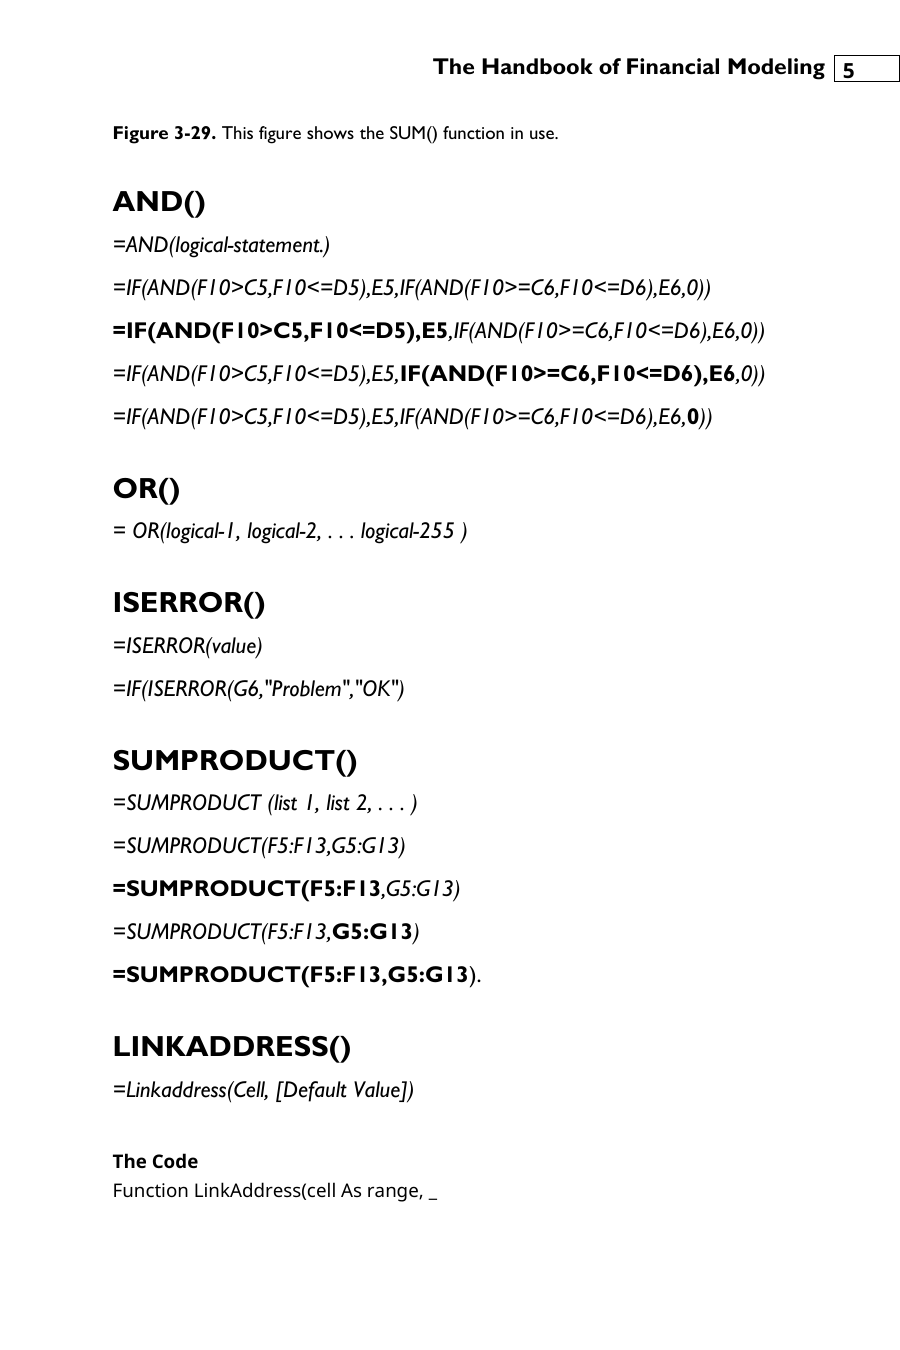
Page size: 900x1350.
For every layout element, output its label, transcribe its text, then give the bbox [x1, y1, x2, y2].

text The Code [112, 1148, 825, 1174]
text =IF(AND(F10>C5,F10<=D5),E5,IF(AND(F10>=C6,F10<=D6),E6,0)) [112, 403, 825, 430]
text =Linkaddress(Cell, [Default Value]) [112, 1076, 825, 1102]
text =IF(ISERROR(G6,"Problem","OK") [112, 675, 825, 702]
text Function LinkAddress(cell As range, _ [112, 1177, 825, 1203]
text =SUMPRODUCT(F5:F13,G5:G13) [112, 875, 825, 902]
text =SUMPRODUCT (list 1, list 2, . . . ) [112, 789, 825, 816]
text =IF(AND(F10>C5,F10<=D5),E5,IF(AND(F10>=C6,F10<=D6),E6,0)) [112, 317, 825, 344]
subtitle LINKADDRESS() [112, 1029, 825, 1063]
subtitle SUMPRODUCT() [112, 743, 825, 777]
text = OR(logical-1, logical-2, . . . logical-255 ) [112, 518, 825, 544]
text Figure 3-29. This figure shows the SUM() function in use. [112, 122, 825, 144]
text =AND(logical-statement.) [112, 231, 825, 258]
subtitle OR() [112, 471, 825, 505]
text =SUMPRODUCT(F5:F13,G5:G13) [112, 918, 825, 945]
text =IF(AND(F10>C5,F10<=D5),E5,IF(AND(F10>=C6,F10<=D6),E6,0)) [112, 274, 825, 301]
text =SUMPRODUCT(F5:F13,G5:G13) [112, 832, 825, 859]
text =IF(AND(F10>C5,F10<=D5),E5,IF(AND(F10>=C6,F10<=D6),E6,0)) [112, 360, 825, 387]
subtitle AND() [112, 185, 825, 219]
subtitle ISERROR() [112, 586, 825, 619]
text =ISERROR(value) [112, 632, 825, 658]
text =SUMPRODUCT(F5:F13,G5:G13). [112, 961, 825, 988]
